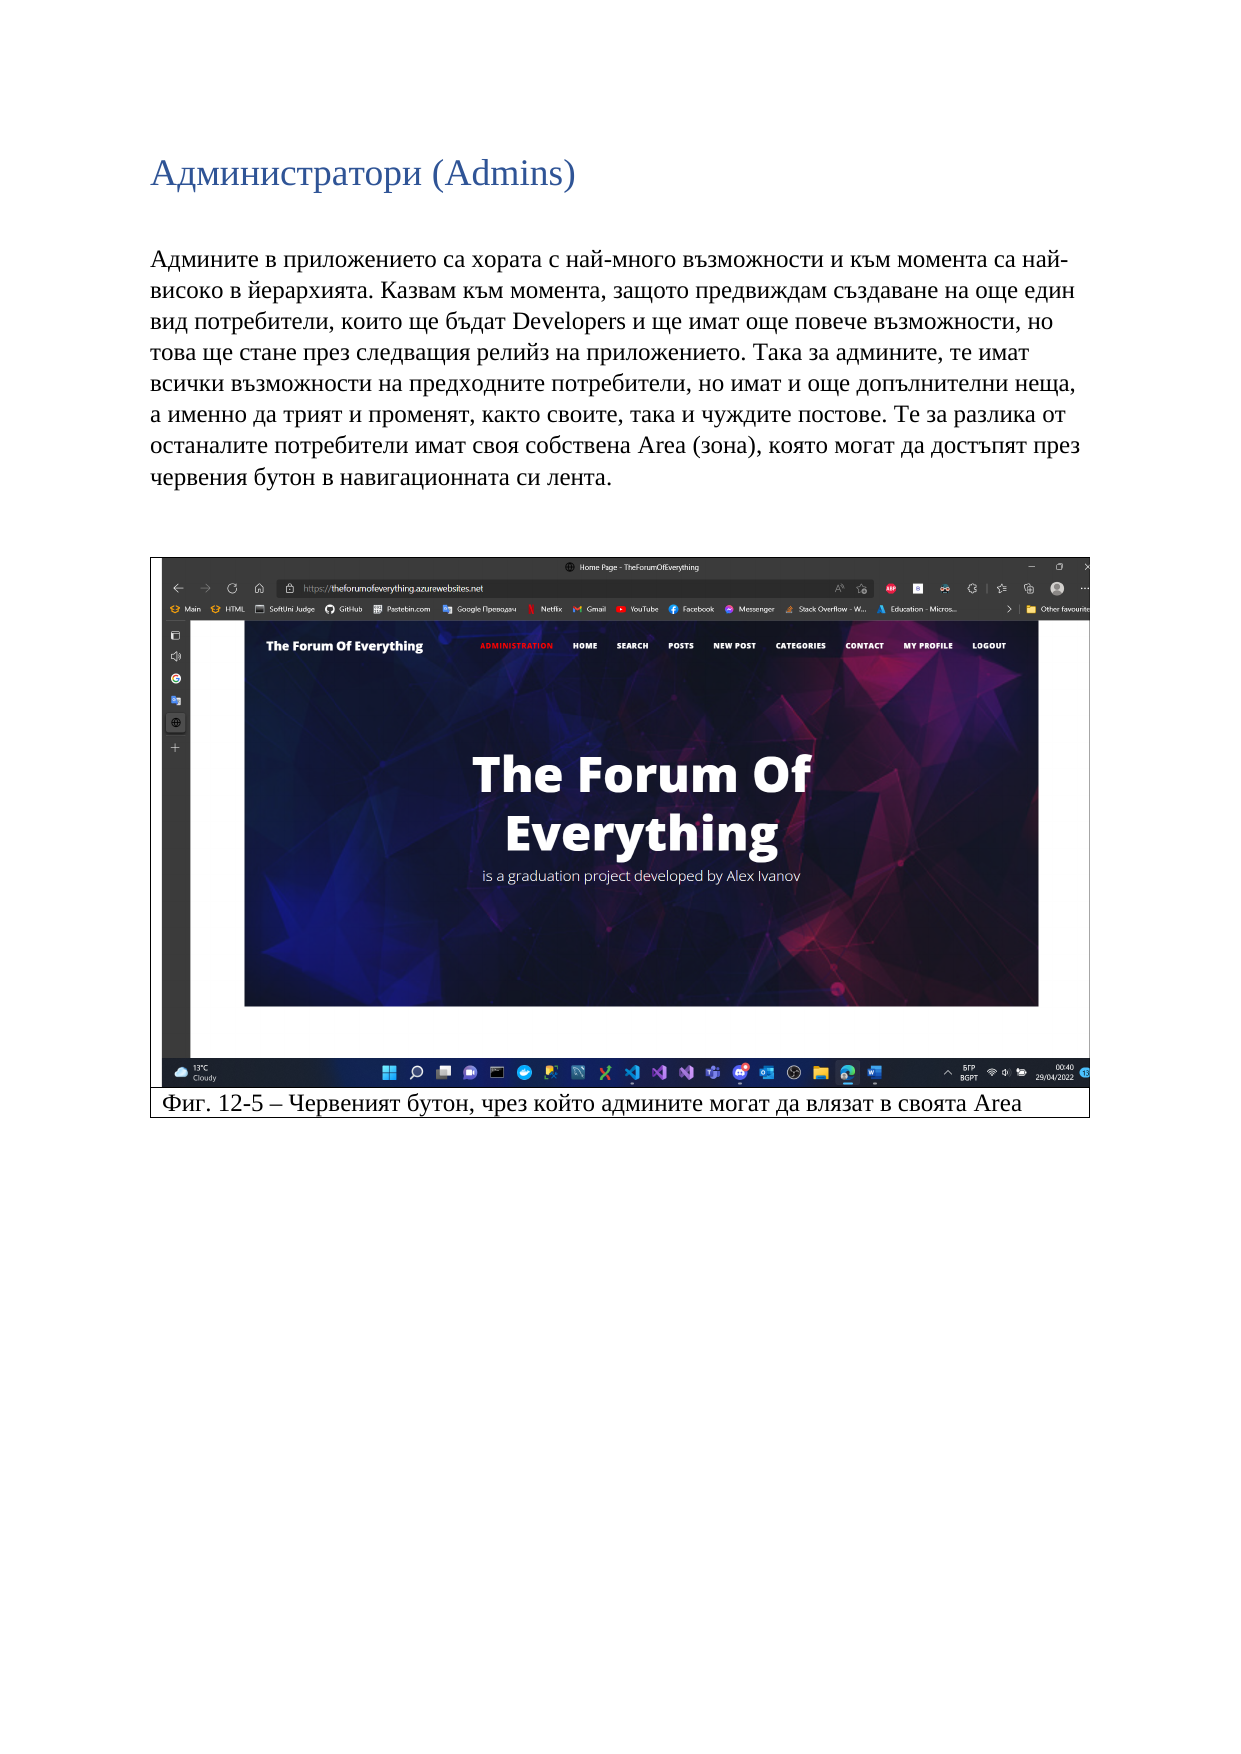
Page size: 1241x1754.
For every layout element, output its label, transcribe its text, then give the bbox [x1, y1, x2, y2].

text Админите в приложението са хората с най-много възможности и към момента са най-високо в йерархията. Казвам към момента, защото предвиждам създаване на още един вид потребители, които ще бъдат Developers и ще имат още повече възможности, но това ще стане през следващия релийз на приложението. Така за админите, те имат всички възможности на предходните потребители, но имат и още допълнителни неща, а именно да трият и променят, както своите, така и чуждите постове. Те за разлика от останалите потребители имат своя собствена Area (зона), която могат да достъпят през червения бутон в навигационната си лента. [150, 244, 1090, 490]
subtitle Администратори (Admins) [150, 150, 1090, 193]
table_cell Фиг. 12-5 – Червеният бутон, чрез който админите могат да влязат в своята Area [151, 1088, 1089, 1117]
table_header [151, 558, 161, 1087]
picture [161, 558, 1090, 1087]
